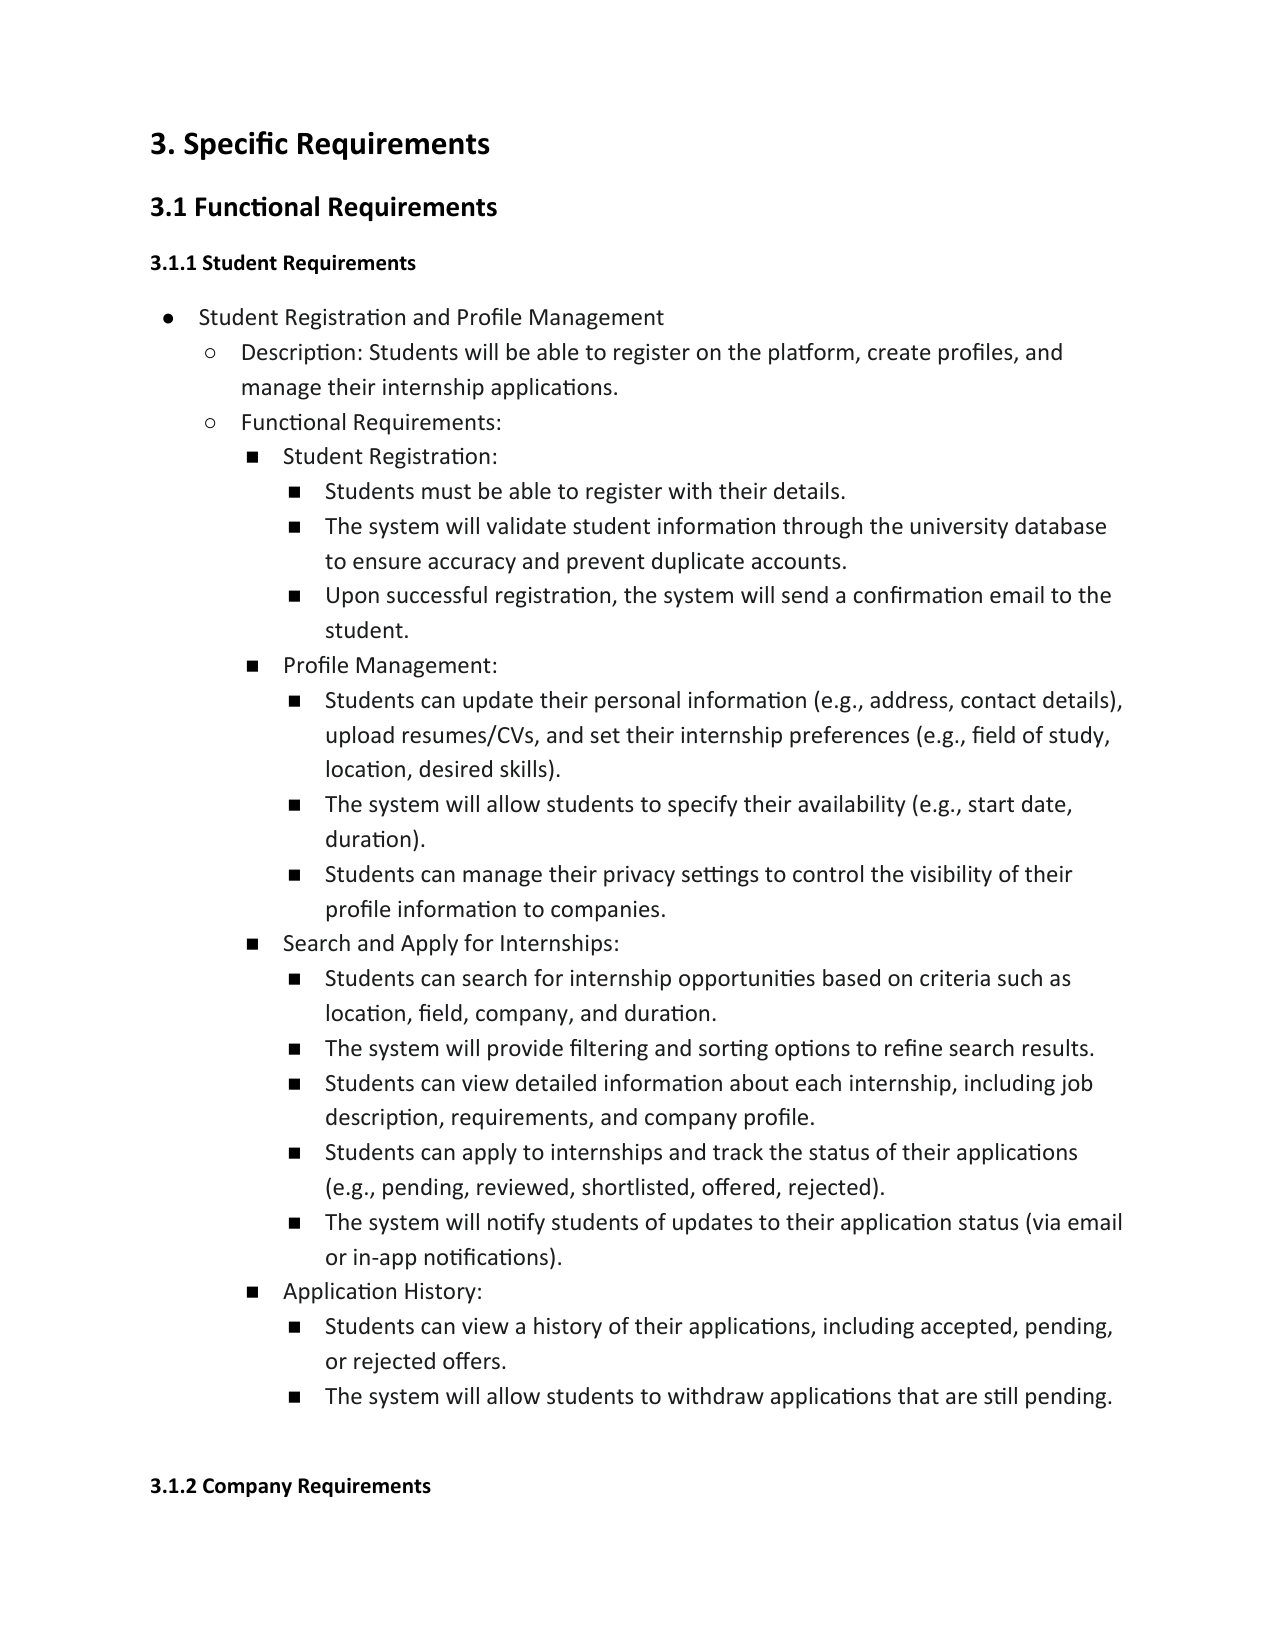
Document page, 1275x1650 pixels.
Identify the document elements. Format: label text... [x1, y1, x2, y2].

list Students can view detailed information about each internship, including job description, requirements, and company profile. [287, 1067, 1125, 1132]
list Application History: [245, 1275, 1125, 1306]
list Students can search for internship opportunities based on criteria such as location, field, company, and duration. [287, 962, 1125, 1028]
list Upon successful registration, the system will send a confirmation email to the student. [287, 579, 1125, 645]
list Student Registration and Profile Management [161, 301, 1125, 332]
subtitle 3.1.2 Company Requirements [150, 1471, 1125, 1499]
subtitle 3. Specific Requirements [150, 122, 1125, 163]
list The system will allow students to withdraw applications that are still pending. [287, 1380, 1125, 1410]
list The system will provide filtering and sorting options to refine search results. [287, 1032, 1125, 1062]
list Search and Apply for Internships: [245, 927, 1125, 958]
list The system will allow students to specify their availability (e.g., start date, duration). [287, 788, 1125, 854]
list The system will validate student information through the university database to ensure accuracy and prevent duplicate accounts. [287, 510, 1125, 575]
list Students can manage their privacy settings to control the visibility of their profile information to companies. [287, 858, 1125, 923]
list Students can apply to internships and track the status of their applications (e.g., pending, reviewed, shortlisted, offered, rejected). [287, 1136, 1125, 1202]
list Profile Management: [245, 649, 1125, 680]
subtitle 3.1 Functional Requirements [150, 188, 1125, 223]
list Students can update their personal information (e.g., address, contact details), upload resumes/CVs, and set their internship preferences (e.g., field of study, location, desired skills). [287, 684, 1125, 784]
list Students must be able to register with their details. [287, 475, 1125, 506]
list Description: Students will be able to register on the platform, create profiles, and manage their internship applications. [203, 336, 1125, 401]
subtitle 3.1.1 Student Requirements [150, 248, 1125, 276]
list Functional Requirements: [203, 406, 1125, 436]
list The system will notify students of updates to their application status (via email or in-app notifications). [287, 1206, 1125, 1271]
list Students can view a history of their applications, including accepted, pending, or rejected offers. [287, 1310, 1125, 1376]
list Student Registration: [245, 440, 1125, 471]
